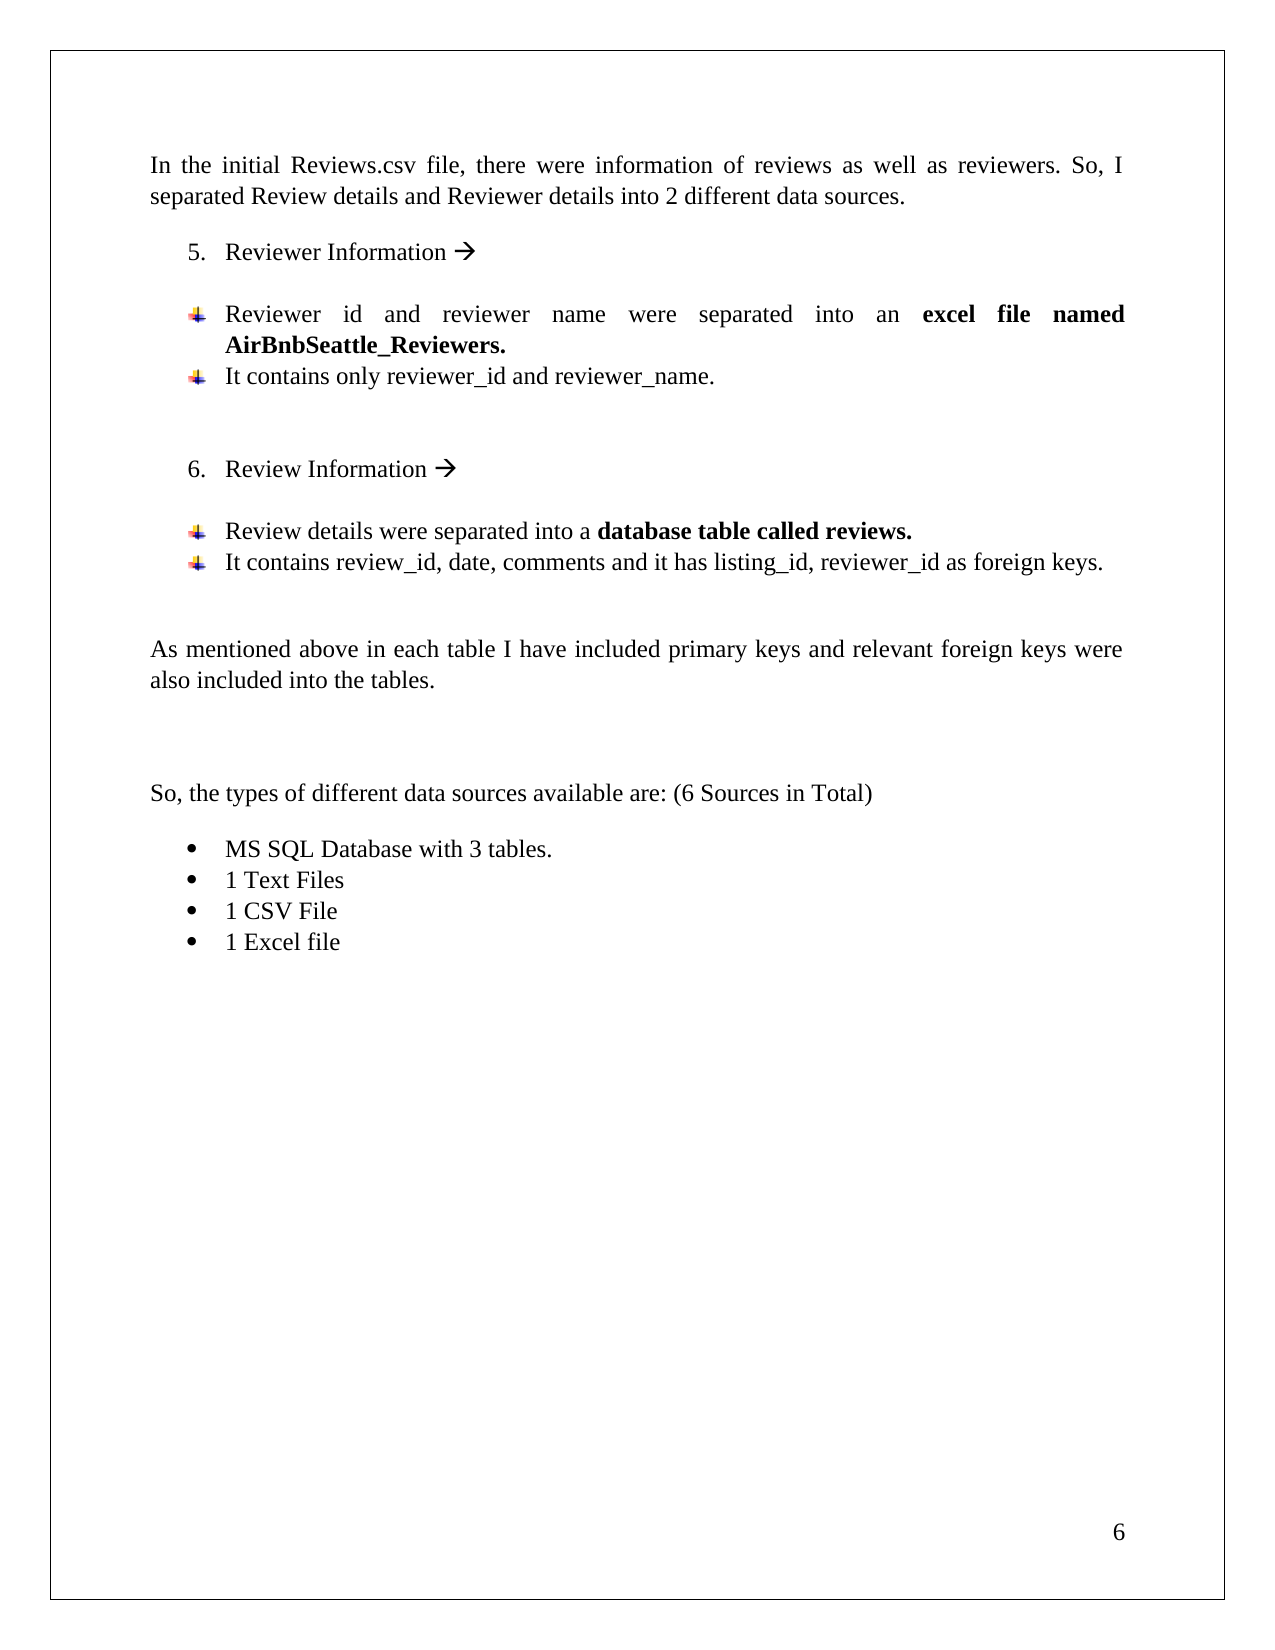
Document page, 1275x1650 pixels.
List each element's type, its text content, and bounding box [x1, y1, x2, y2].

list Review Information [187, 454, 1125, 483]
list 1 Excel file [187, 927, 1125, 956]
text In the initial Reviews.csv file, there were information of reviews as well as reviewers. So, I separated Review details and Reviewer details into 2 different data sources. [150, 150, 1125, 210]
picture [188, 368, 206, 385]
list Reviewer id and reviewer name were separated into an excel file named AirBnbSeattle_Reviewers. [187, 299, 1125, 359]
list It contains only reviewer_id and reviewer_name. [187, 361, 1125, 390]
list Review details were separated into a database table called reviews. [187, 516, 1125, 545]
list Reviewer Information [187, 237, 1125, 266]
list It contains review_id, date, comments and it has listing_id, reviewer_id as foreign keys. [187, 547, 1125, 576]
picture [188, 554, 206, 571]
list 1 CSV File [187, 896, 1125, 924]
text So, the types of different data sources available are: (6 Sources in Total) [150, 778, 1125, 806]
list 1 Text Files [187, 865, 1125, 893]
picture [188, 305, 206, 323]
text As mentioned above in each table I have included primary keys and relevant foreign keys were also included into the tables. [150, 634, 1125, 694]
list MS SQL Database with 3 tables. [187, 834, 1125, 862]
picture [188, 523, 206, 540]
